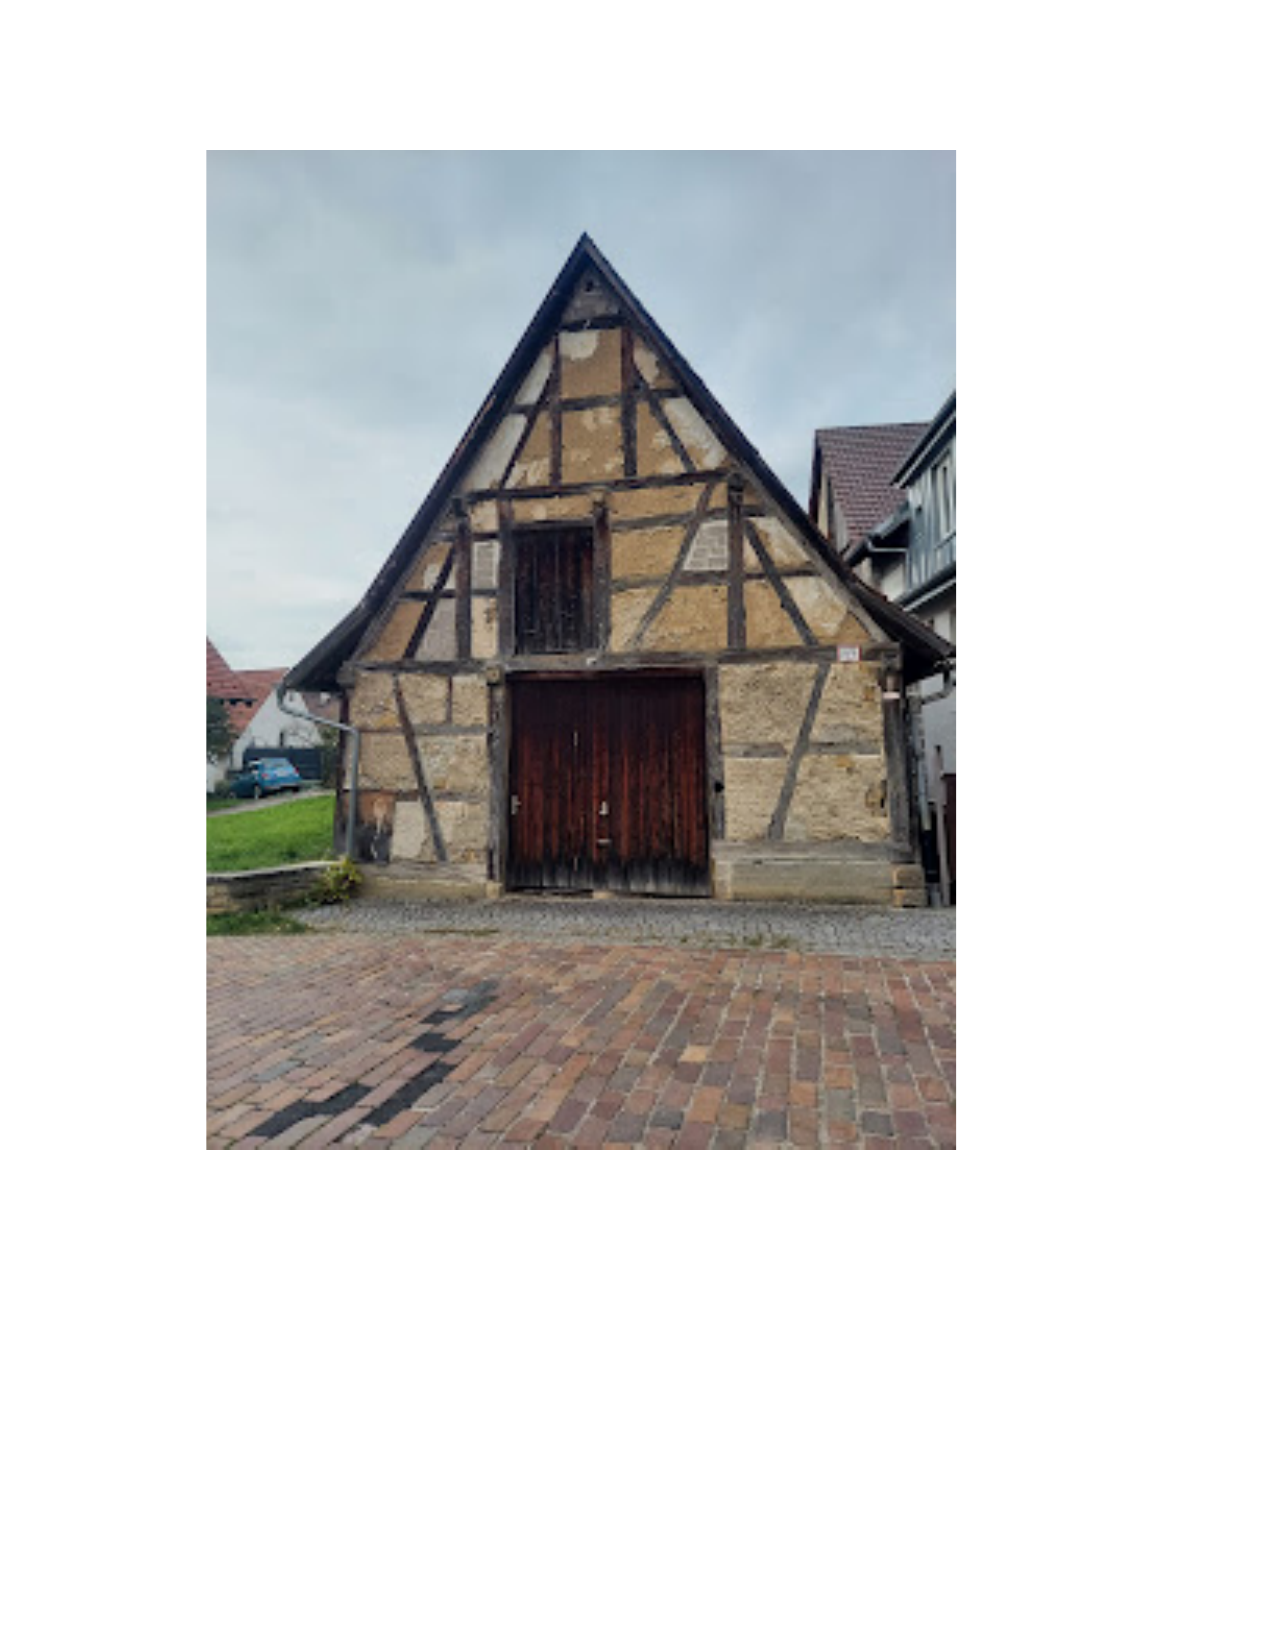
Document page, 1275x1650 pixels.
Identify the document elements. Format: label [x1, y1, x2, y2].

picture [206, 150, 957, 1150]
